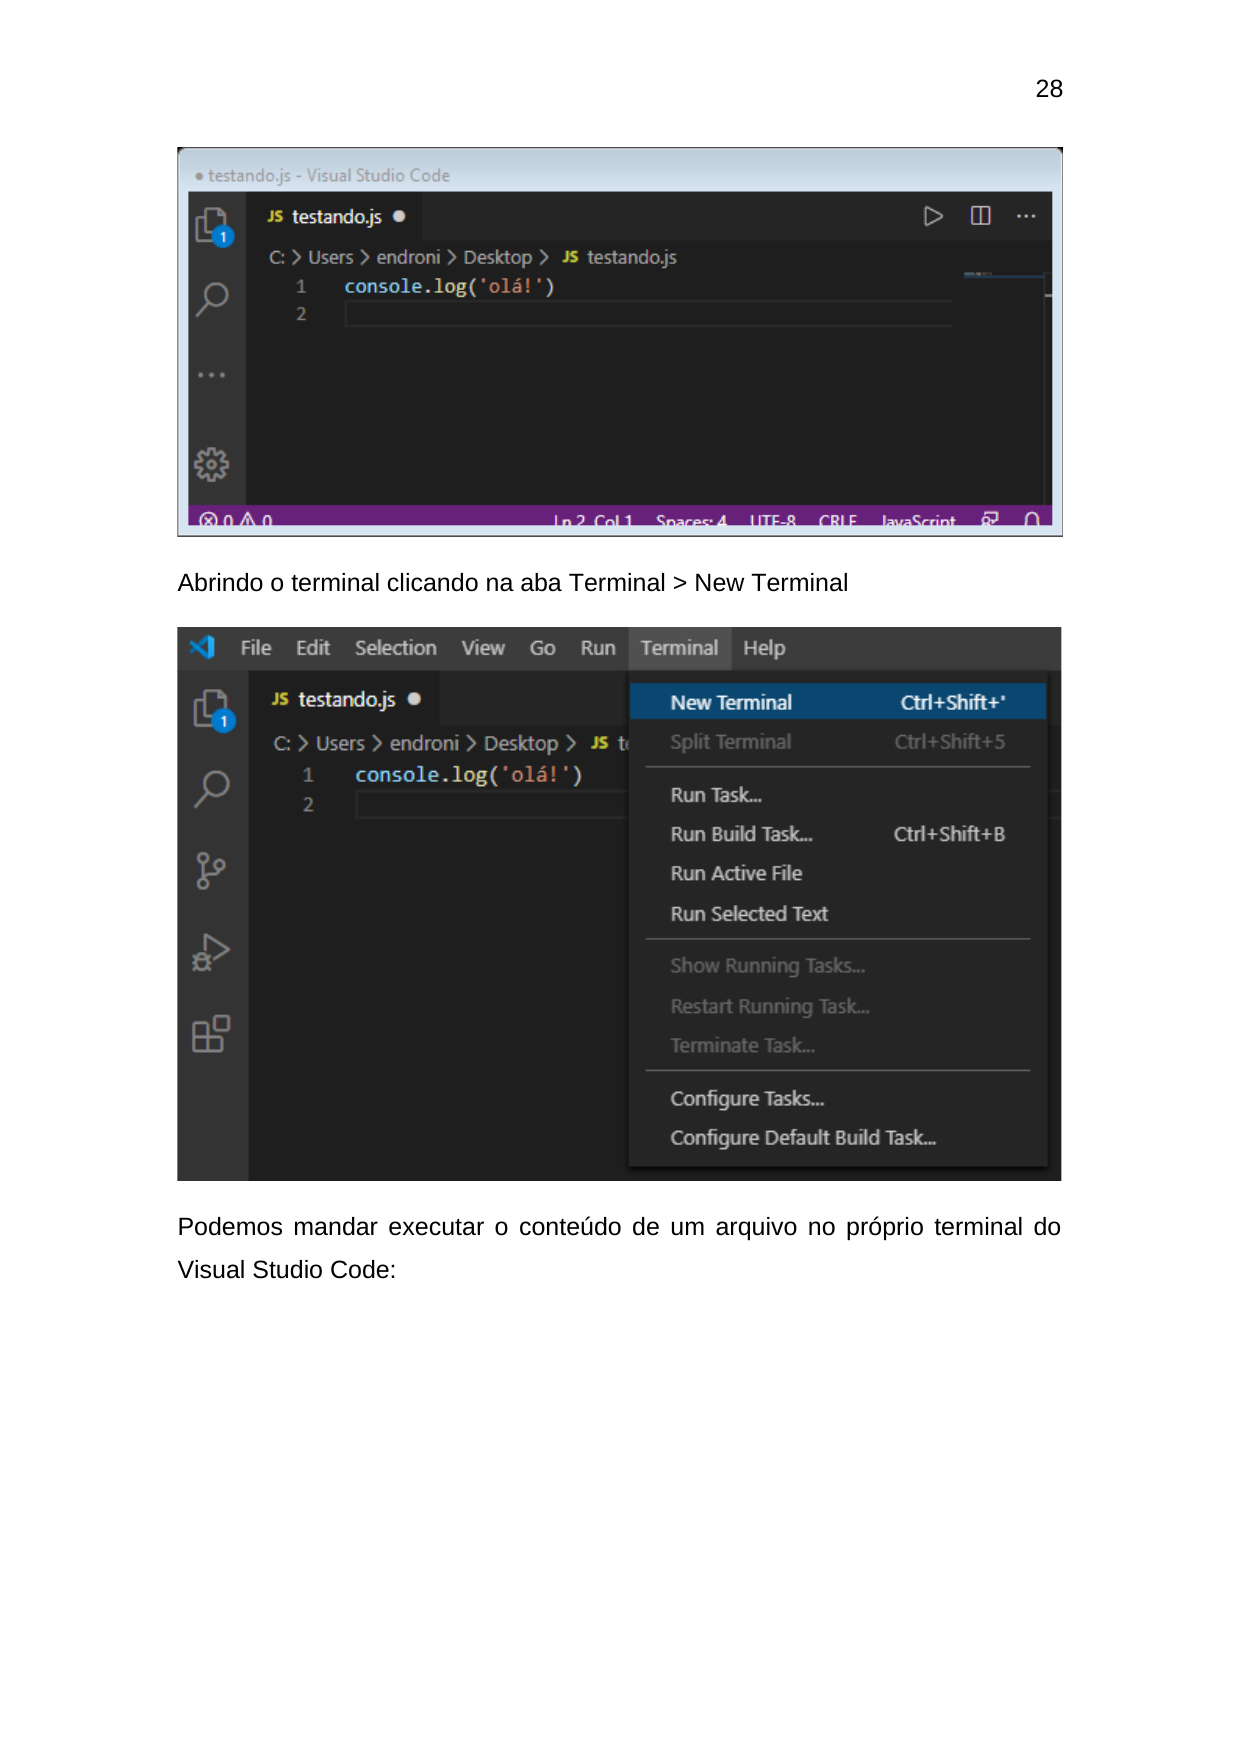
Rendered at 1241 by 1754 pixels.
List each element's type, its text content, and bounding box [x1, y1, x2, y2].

text Podemos mandar executar o conteúdo de um arquivo no próprio terminal do Visual Studio Code: [177, 1212, 1063, 1284]
picture [177, 627, 1062, 1181]
text Abrindo o terminal clicando na aba Terminal > New Terminal [177, 568, 1063, 597]
